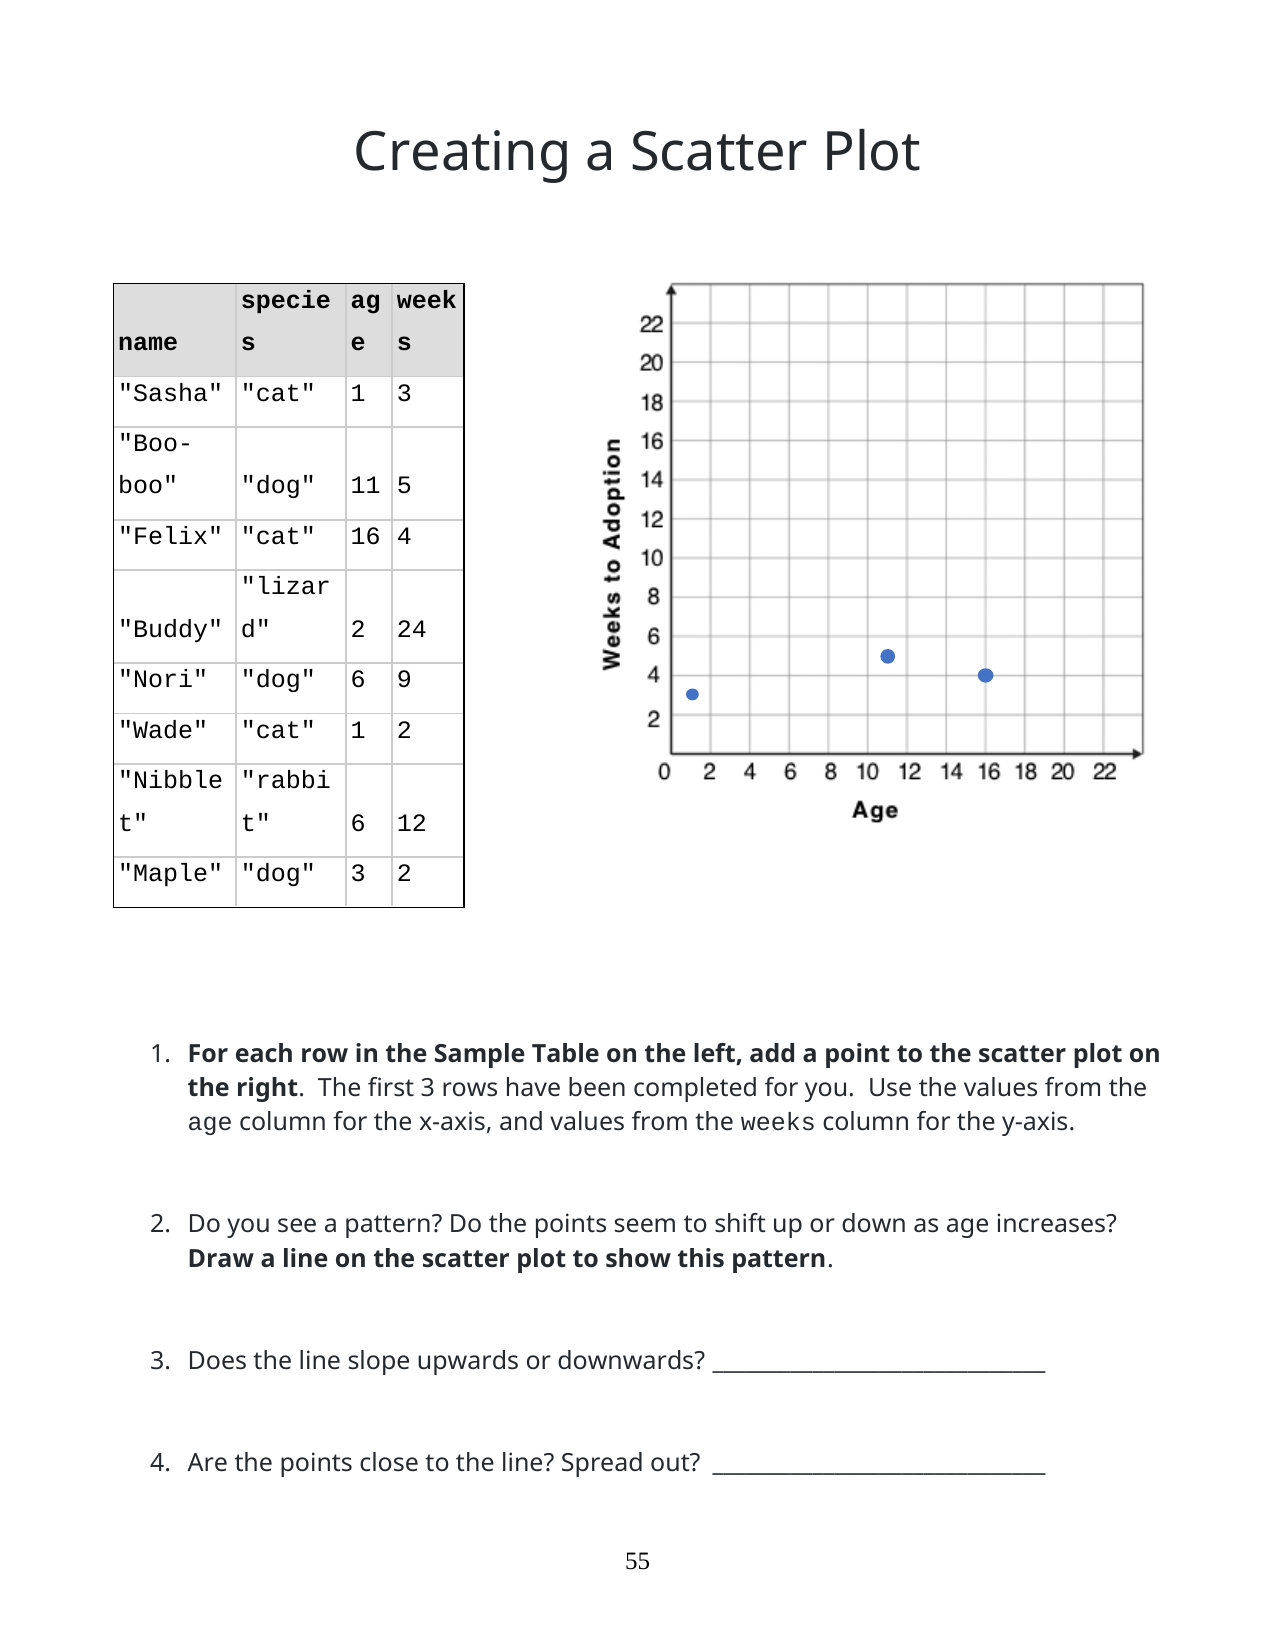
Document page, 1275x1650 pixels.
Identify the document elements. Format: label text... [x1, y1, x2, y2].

table_cell "Maple" [114, 858, 235, 906]
table_cell "Nori" [114, 664, 235, 713]
table_cell 24 [393, 571, 463, 662]
table_cell 3 [347, 858, 391, 906]
table_cell "dog" [237, 664, 345, 713]
table_cell 5 [393, 428, 463, 519]
table_cell 9 [393, 664, 463, 713]
table_cell "rabbit" [237, 765, 345, 856]
table_cell 4 [393, 521, 463, 569]
table_cell "cat" [237, 714, 345, 763]
table_cell "Felix" [114, 521, 235, 569]
table_cell 6 [347, 664, 391, 713]
table_cell "cat" [237, 521, 345, 569]
table_cell 1 [347, 714, 391, 763]
table_cell 1 [347, 377, 391, 426]
table_cell "Buddy" [114, 571, 235, 662]
table_header species [237, 284, 345, 376]
table_header weeks [393, 284, 463, 376]
list For each row in the Sample Table on the left, add a point to the scatter plot on the right. The first 3 rows have been completed for you. Use the values from the age column for the x-axis, and values from the weeks column for the y-axis. [150, 1036, 1162, 1138]
table_cell "Boo-boo" [114, 428, 235, 519]
table_cell "cat" [237, 377, 345, 426]
table_cell "Nibblet" [114, 765, 235, 856]
list Do you see a pattern? Do the points seem to shift up or down as age increases? Draw a line on the scatter plot to show this pattern. [150, 1206, 1162, 1274]
table_cell 3 [393, 377, 463, 426]
table_cell 6 [347, 765, 391, 856]
table_cell "dog" [237, 428, 345, 519]
table_cell 16 [347, 521, 391, 569]
table_cell 2 [393, 858, 463, 906]
list Are the points close to the line? Spread out? ______________________________ [150, 1444, 1162, 1479]
picture [577, 274, 1153, 841]
table_cell "dog" [237, 858, 345, 906]
table_cell 2 [347, 571, 391, 662]
table_cell 12 [393, 765, 463, 856]
list Does the line slope upwards or downwards? ______________________________ [150, 1342, 1162, 1376]
table_cell "Wade" [114, 714, 235, 763]
table_cell 11 [347, 428, 391, 519]
subtitle Creating a Scatter Plot [112, 112, 1162, 186]
table_cell "Sasha" [114, 377, 235, 426]
table_header age [347, 284, 391, 376]
table_cell "lizard" [237, 571, 345, 662]
table_cell 2 [393, 714, 463, 763]
table_header name [114, 284, 235, 376]
